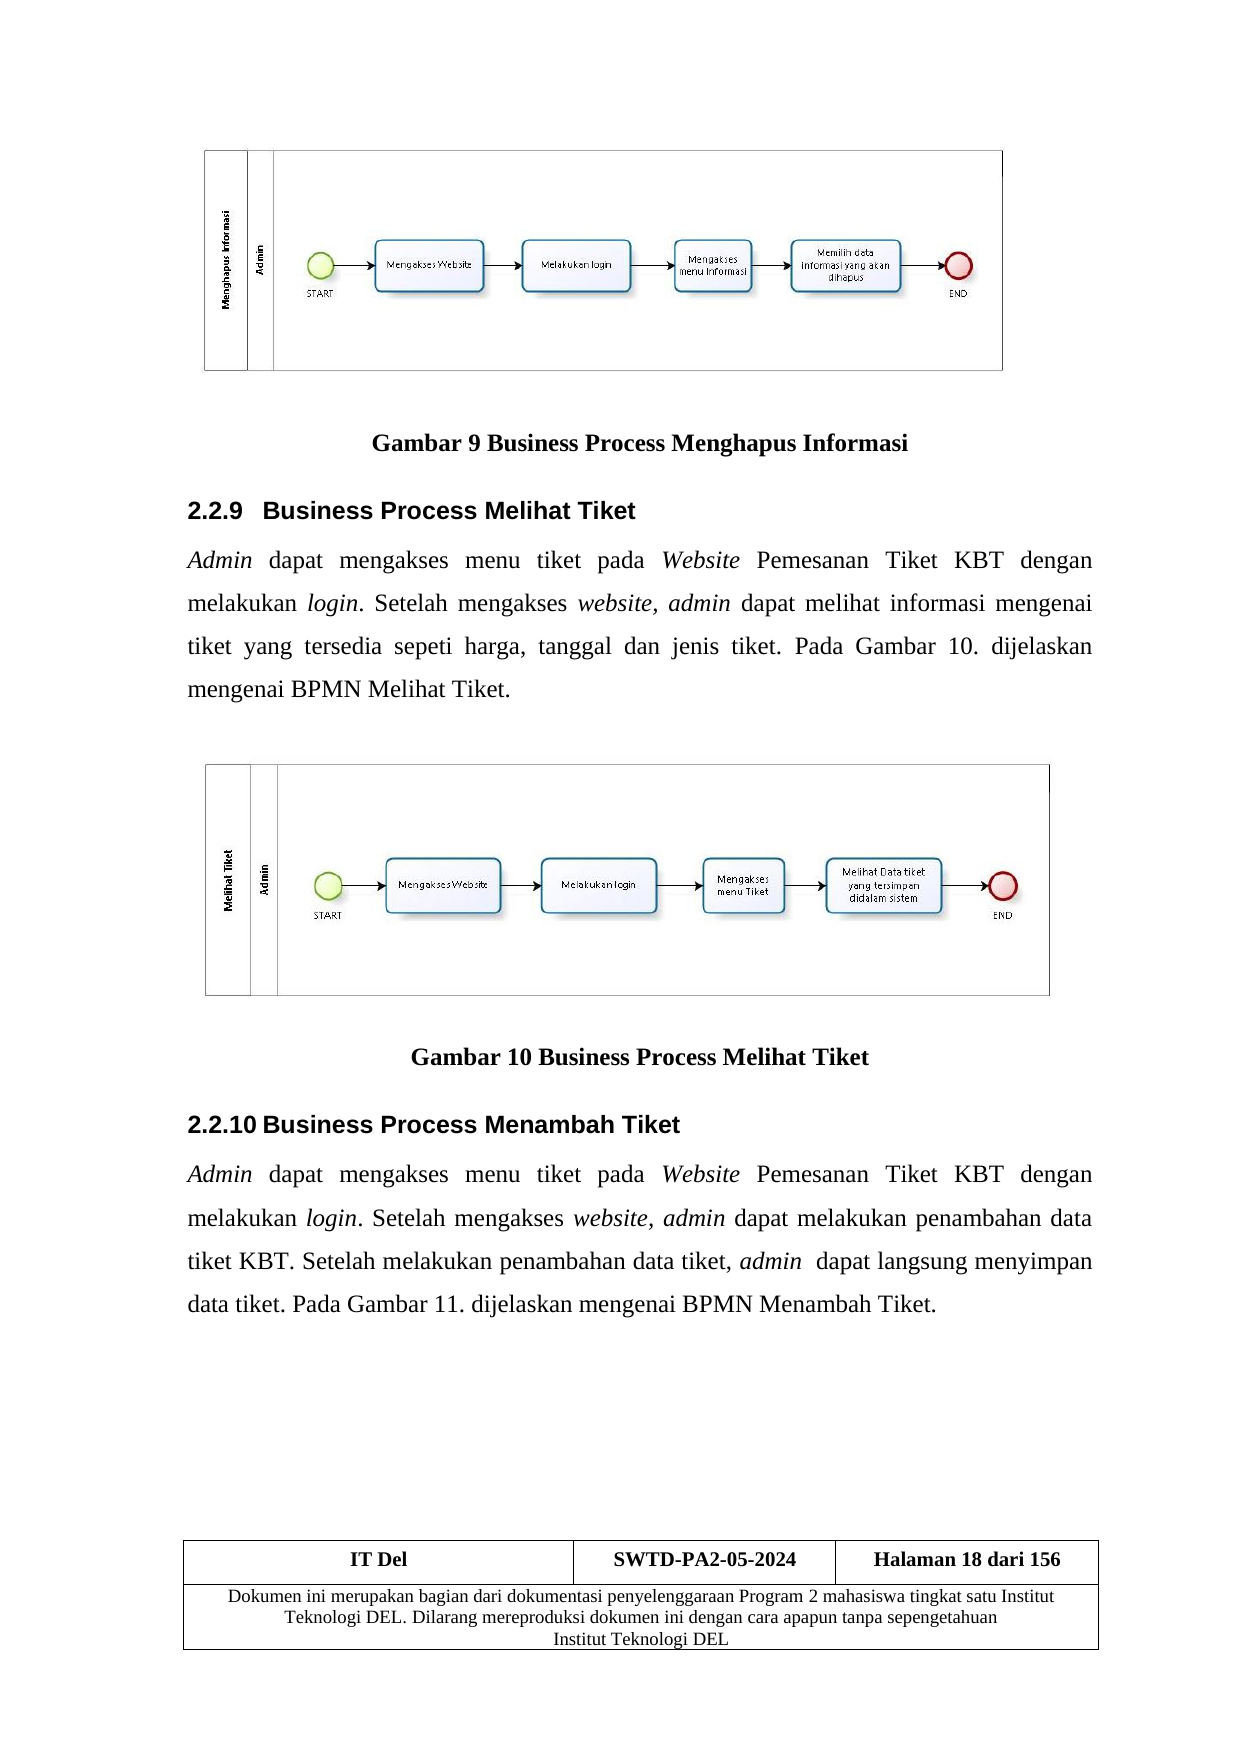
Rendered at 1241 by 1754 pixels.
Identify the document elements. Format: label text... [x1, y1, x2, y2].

subtitle Business Process Melihat Tiket [187, 496, 1092, 524]
text Admin dapat mengakses menu tiket pada Website Pemesanan Tiket KBT dengan melakukan login. Setelah mengakses website, admin dapat melakukan penambahan data tiket KBT. Setelah melakukan penambahan data tiket, admin dapat langsung menyimpan data tiket. Pada Gambar 11. dijelaskan mengenai BPMN Menambah Tiket. [187, 1159, 1092, 1318]
picture [187, 147, 1019, 384]
picture [187, 746, 1067, 999]
subtitle Business Process Menambah Tiket [187, 1110, 1092, 1139]
text Admin dapat mengakses menu tiket pada Website Pemesanan Tiket KBT dengan melakukan login. Setelah mengakses website, admin dapat melihat informasi mengenai tiket yang tersedia sepeti harga, tanggal dan jenis tiket. Pada Gambar 10. dijelaskan mengenai BPMN Melihat Tiket. [187, 545, 1092, 703]
text Gambar 9 Business Process Menghapus Informasi [187, 428, 1092, 456]
text Gambar 10 Business Process Melihat Tiket [187, 1042, 1092, 1071]
